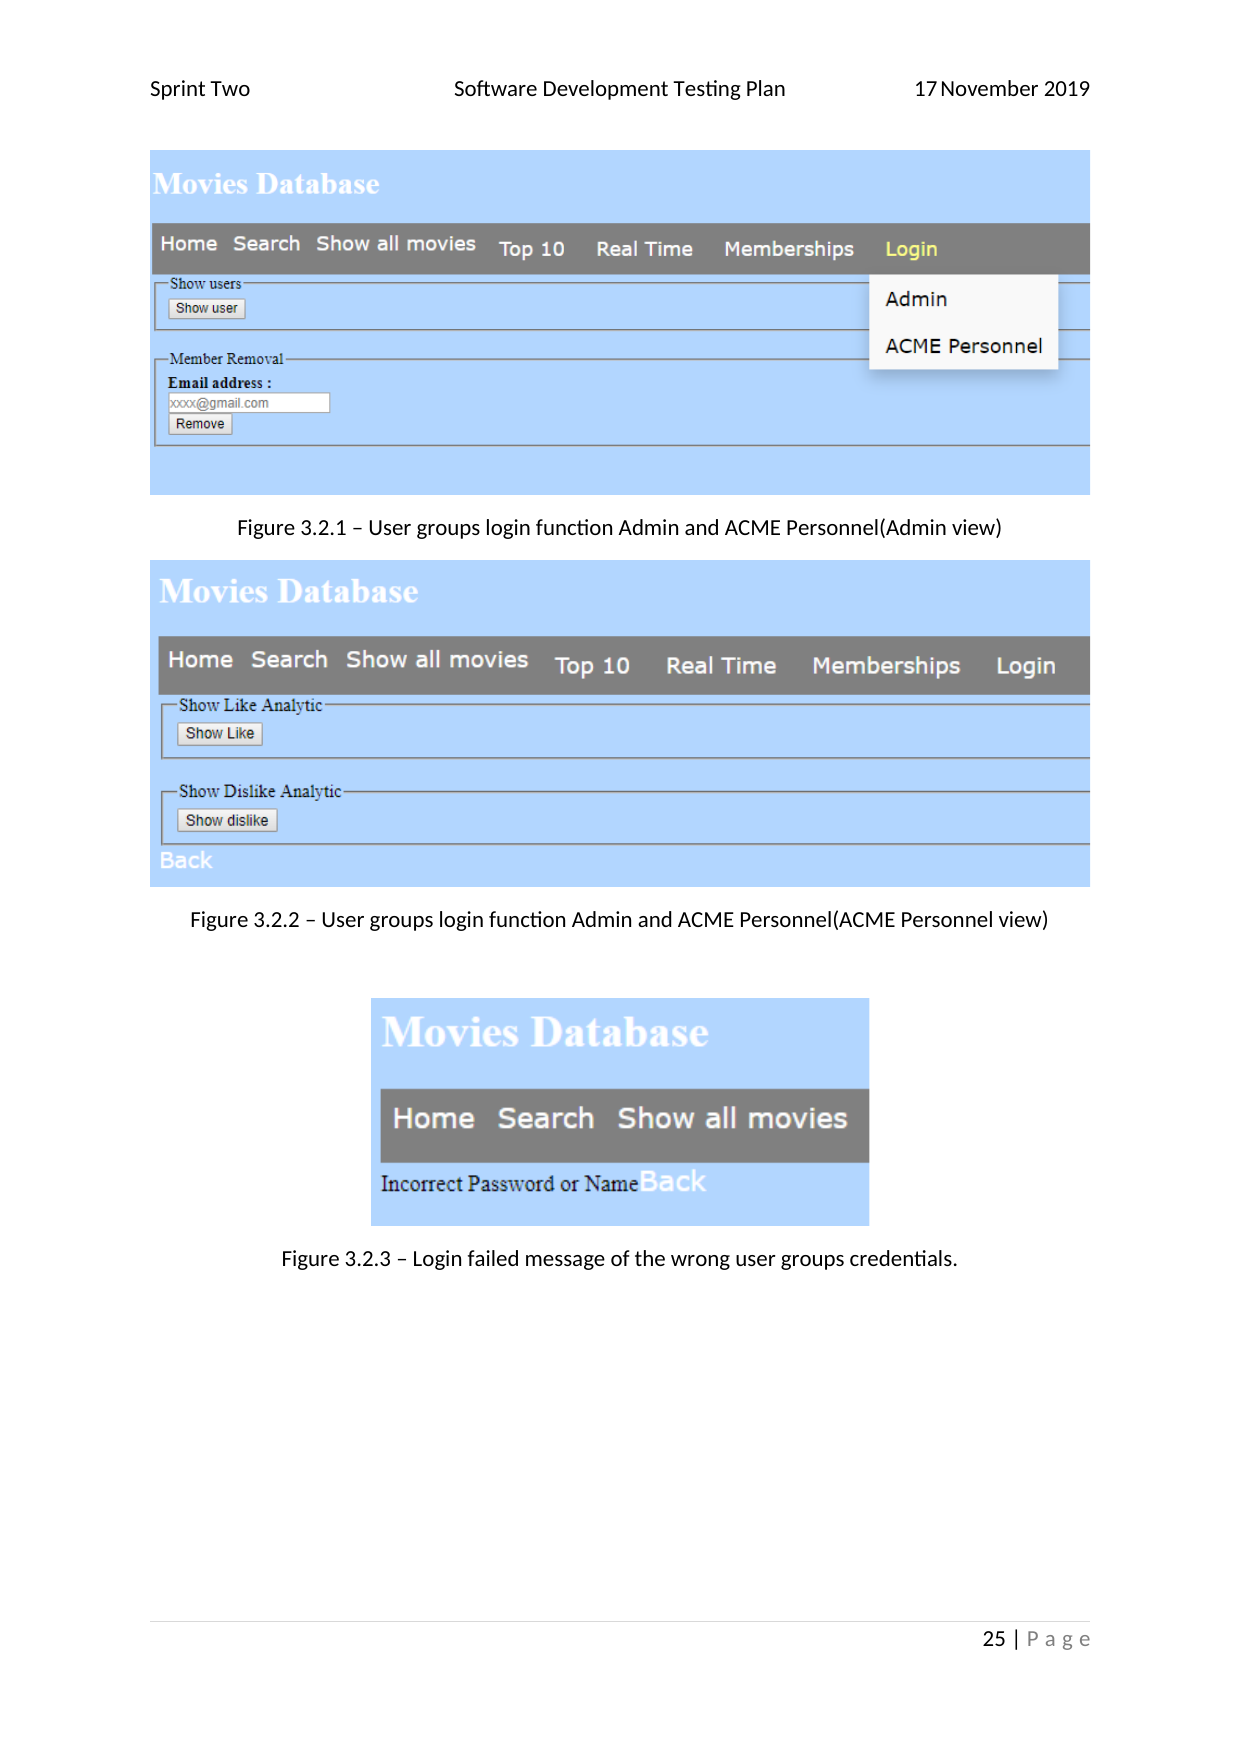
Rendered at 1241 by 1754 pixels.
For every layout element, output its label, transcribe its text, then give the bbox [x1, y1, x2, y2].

picture [371, 998, 870, 1226]
text Figure 3.2.1 – User groups login function Admin and ACME Personnel(Admin view) [150, 513, 1090, 541]
picture [150, 150, 1091, 495]
picture [150, 560, 1091, 887]
text Figure 3.2.3 – Login failed message of the wrong user groups credentials. [150, 1244, 1090, 1272]
text Figure 3.2.2 – User groups login function Admin and ACME Personnel(ACME Personnel view) [150, 905, 1090, 933]
